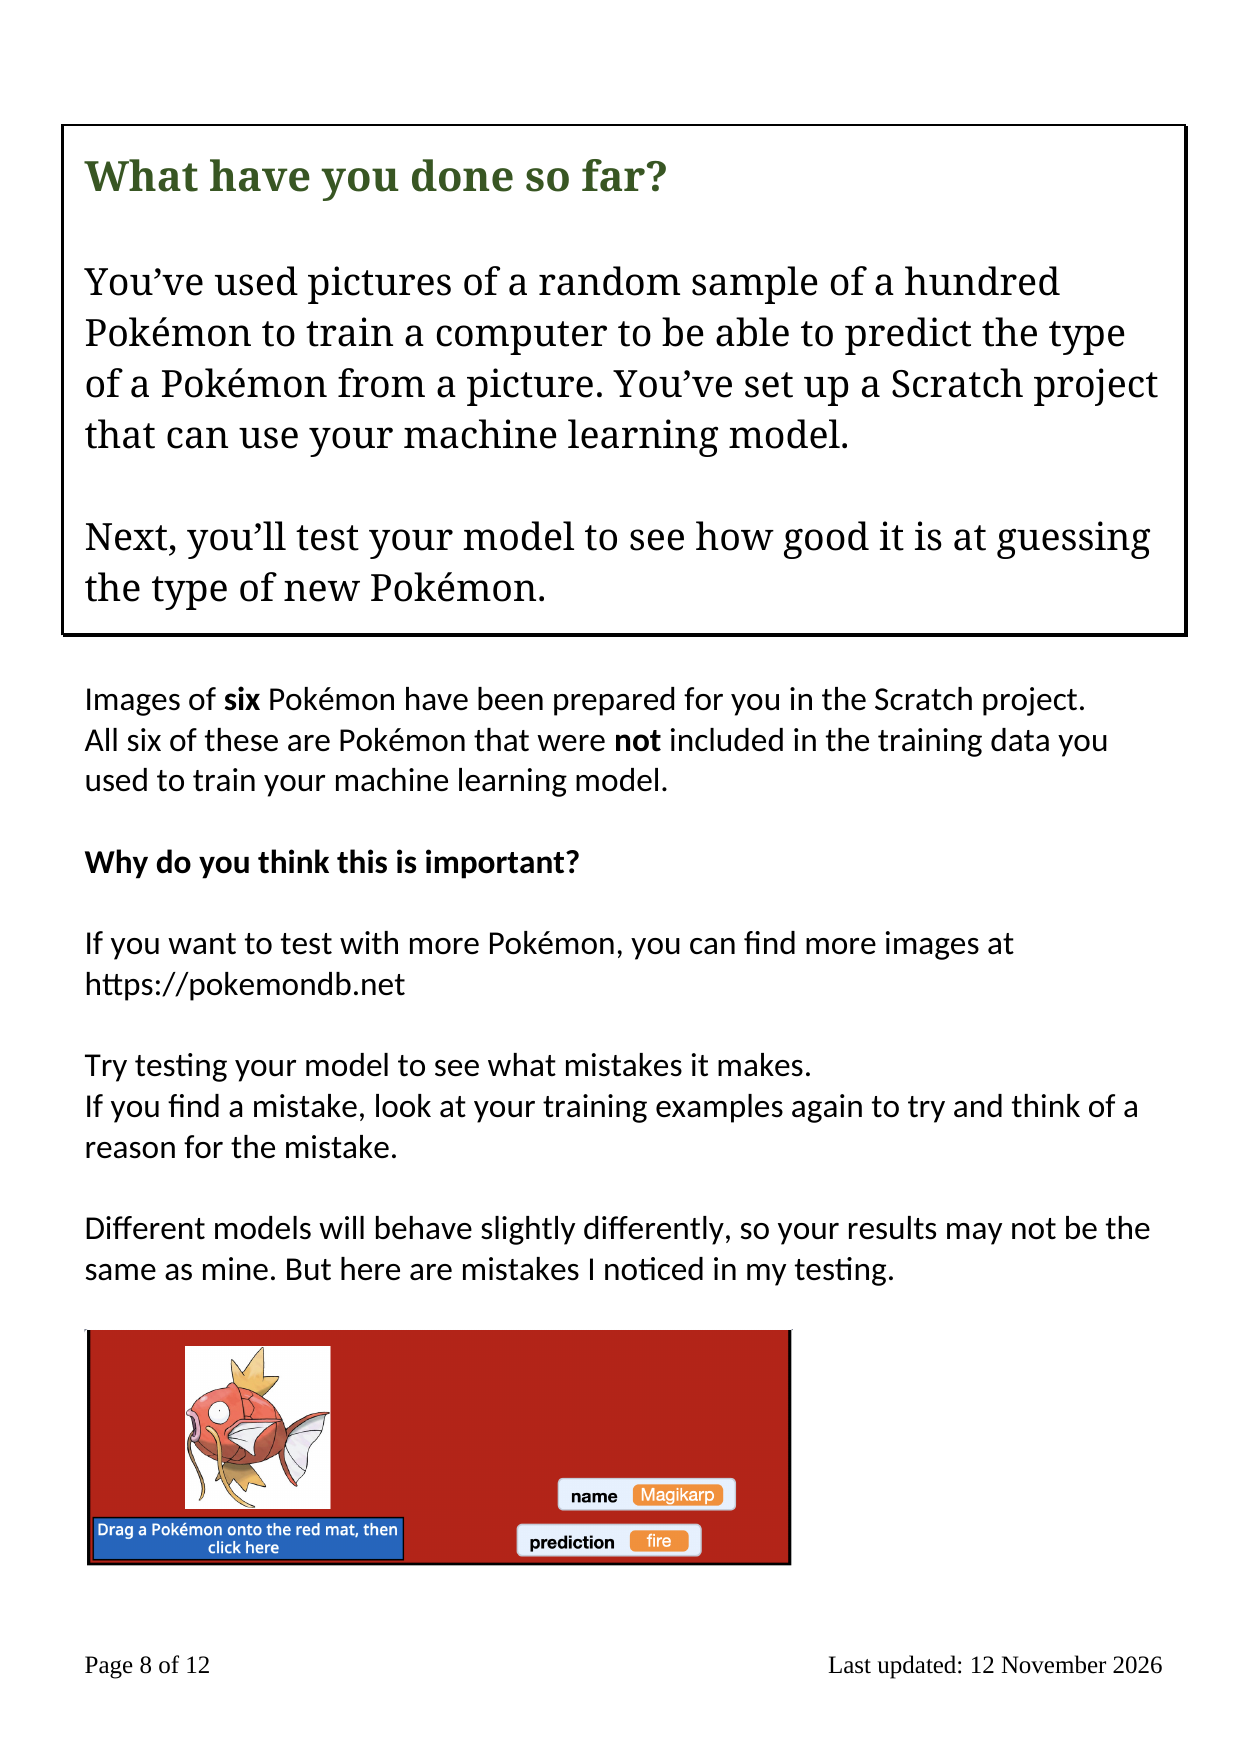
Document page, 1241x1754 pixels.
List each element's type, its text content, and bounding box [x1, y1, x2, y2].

text Images of six Pokémon have been prepared for you in the Scratch project. [84, 678, 1163, 719]
text Try testing your model to see what mistakes it makes. [84, 1044, 1163, 1085]
picture [84, 1329, 793, 1568]
text You’ve used pictures of a random sample of a hundred Pokémon to train a computer to be able to predict the type of a Pokémon from a picture. You’ve set up a Scratch project that can use your machine learning model. [84, 255, 1163, 459]
text Next, you’ll test your model to see how good it is at guessing the type of new Pokémon. [64, 487, 1184, 633]
text Why do you think this is important? [84, 841, 1163, 882]
text If you want to test with more Pokémon, you can find more images at https://pokemondb.net [84, 922, 1163, 1004]
text If you find a mistake, look at your training examples again to try and think of a reason for the mistake. [84, 1085, 1163, 1167]
text All six of these are Pokémon that were not included in the training data you used to train your machine learning model. [84, 719, 1163, 800]
text Different models will behave slightly differently, so your results may not be the same as mine. But here are mistakes I noticed in my testing. [84, 1207, 1163, 1289]
text What have you done so far? [64, 126, 1184, 204]
